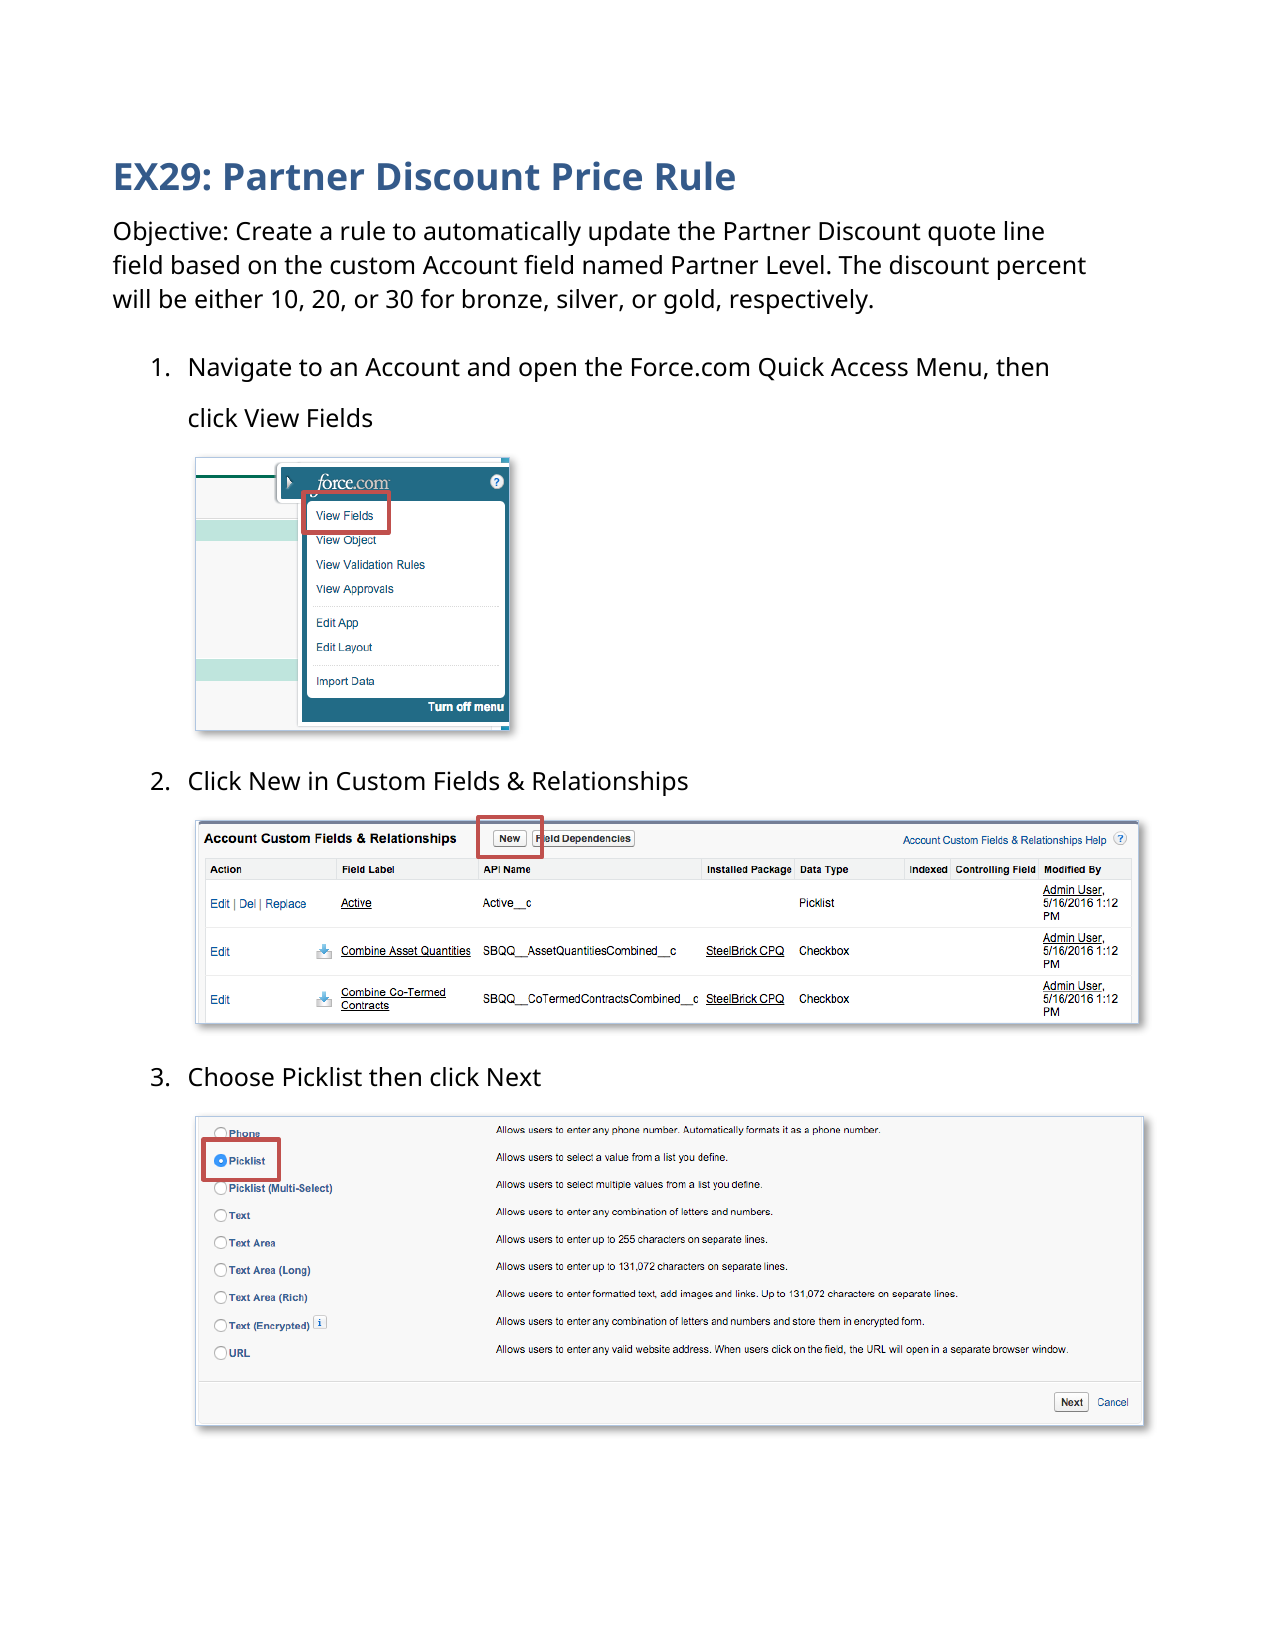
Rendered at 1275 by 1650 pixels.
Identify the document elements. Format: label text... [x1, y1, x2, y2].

text Objective: Create a rule to automatically update the Partner Discount quote line field based on the custom Account field named Partner Level. The discount percent will be either 10, 20, or 30 for bronze, silver, or gold, respectively. [112, 213, 1087, 316]
picture [196, 458, 509, 730]
picture [196, 821, 1138, 1023]
list Navigate to an Account and open the Force.com Quick Access Menu, then click View Fields [150, 350, 1087, 749]
picture [480, 821, 540, 855]
subtitle EX29: Partner Discount Price Rule [112, 150, 1087, 201]
picture [196, 1117, 1143, 1425]
